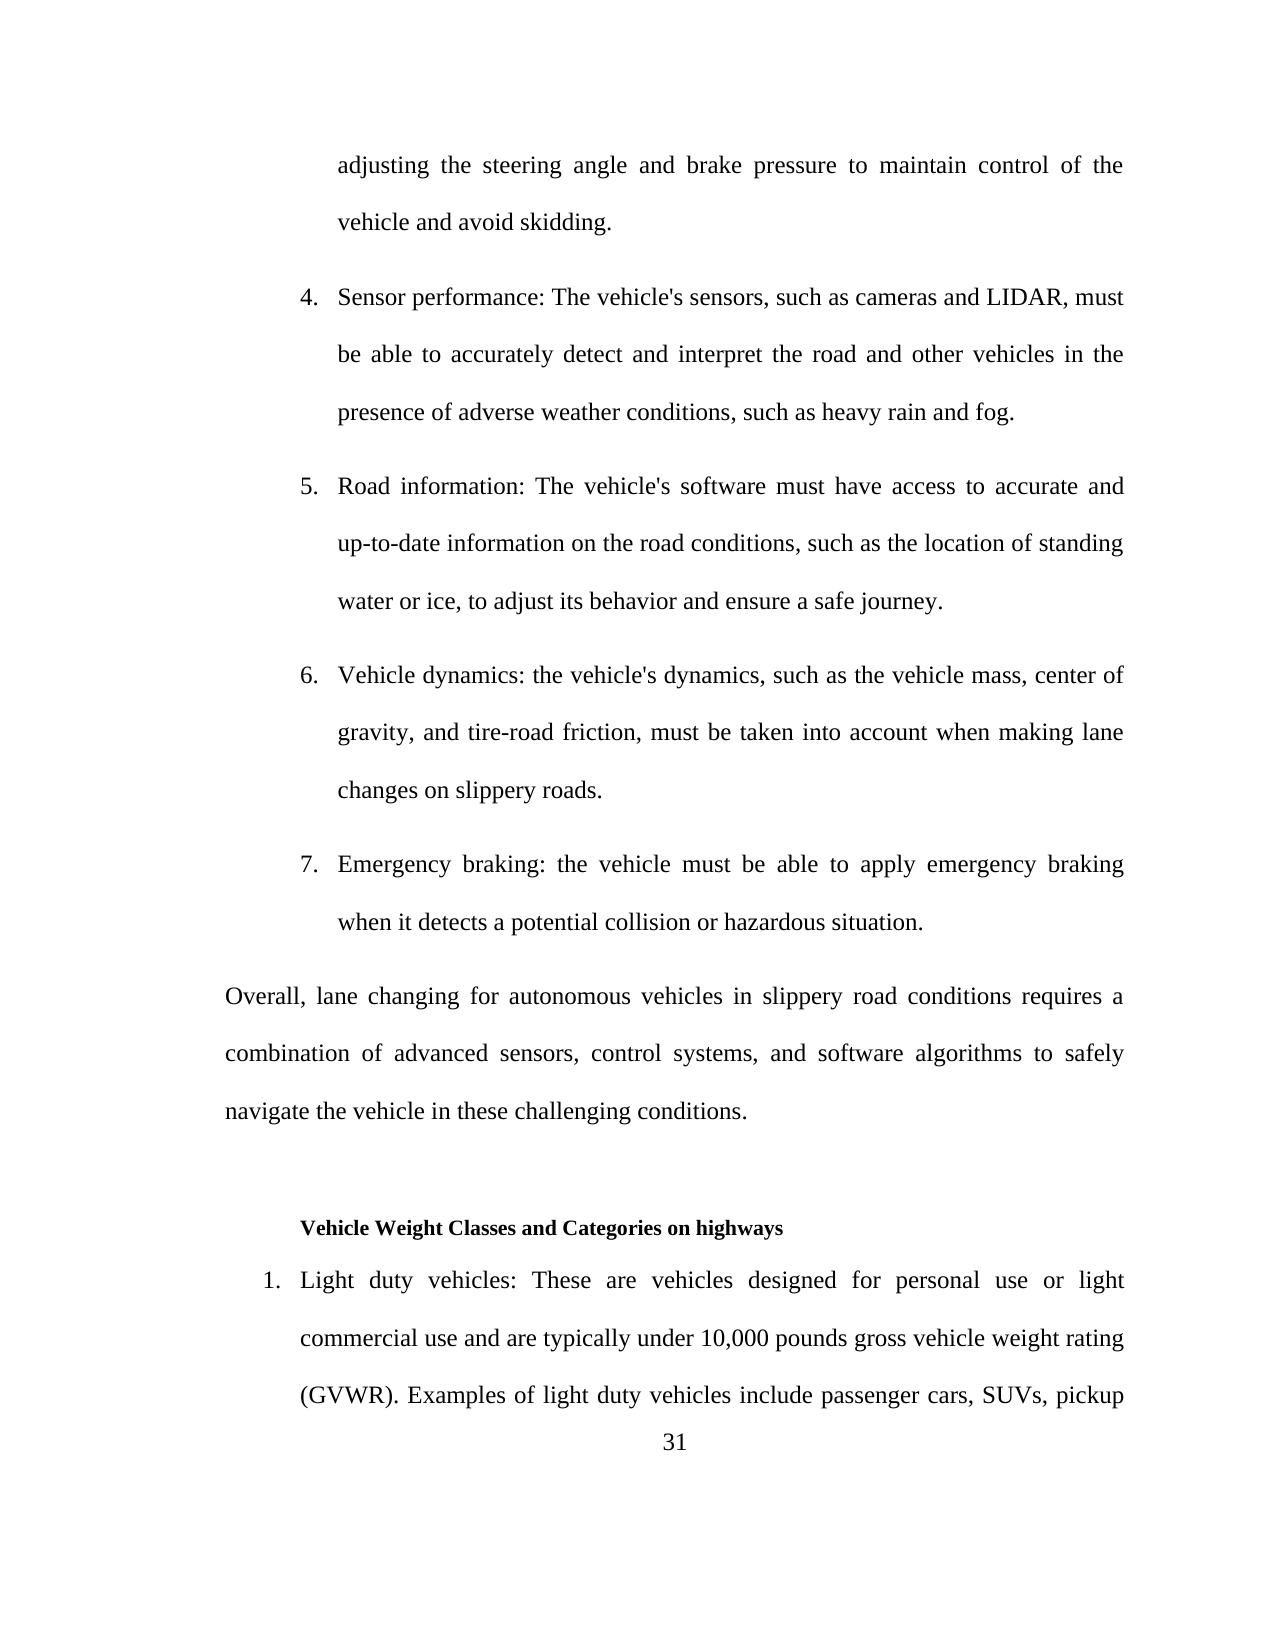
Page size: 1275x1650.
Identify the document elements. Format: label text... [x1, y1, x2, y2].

list Vehicle dynamics: the vehicle's dynamics, such as the vehicle mass, center of gravity, and tire-road friction, must be taken into account when making lane changes on slippery roads. [300, 660, 1125, 804]
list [262, 1265, 1125, 1409]
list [300, 150, 1125, 236]
subtitle Vehicle Weight Classes and Categories on highways [300, 1215, 1125, 1240]
list Sensor performance: The vehicle's sensors, such as cameras and LIDAR, must be able to accurately detect and interpret the road and other vehicles in the presence of adverse weather conditions, such as heavy rain and fog. [300, 282, 1125, 425]
list Emergency braking: the vehicle must be able to apply emergency braking when it detects a potential collision or hazardous situation. [300, 849, 1125, 935]
list Road information: The vehicle's software must have access to accurate and up-to-date information on the road conditions, such as the location of standing water or ice, to adjust its behavior and ensure a safe journey. [300, 471, 1125, 614]
text Overall, lane changing for autonomous vehicles in slippery road conditions requires a combination of advanced sensors, control systems, and software algorithms to safely navigate the vehicle in these challenging conditions. [225, 981, 1125, 1124]
